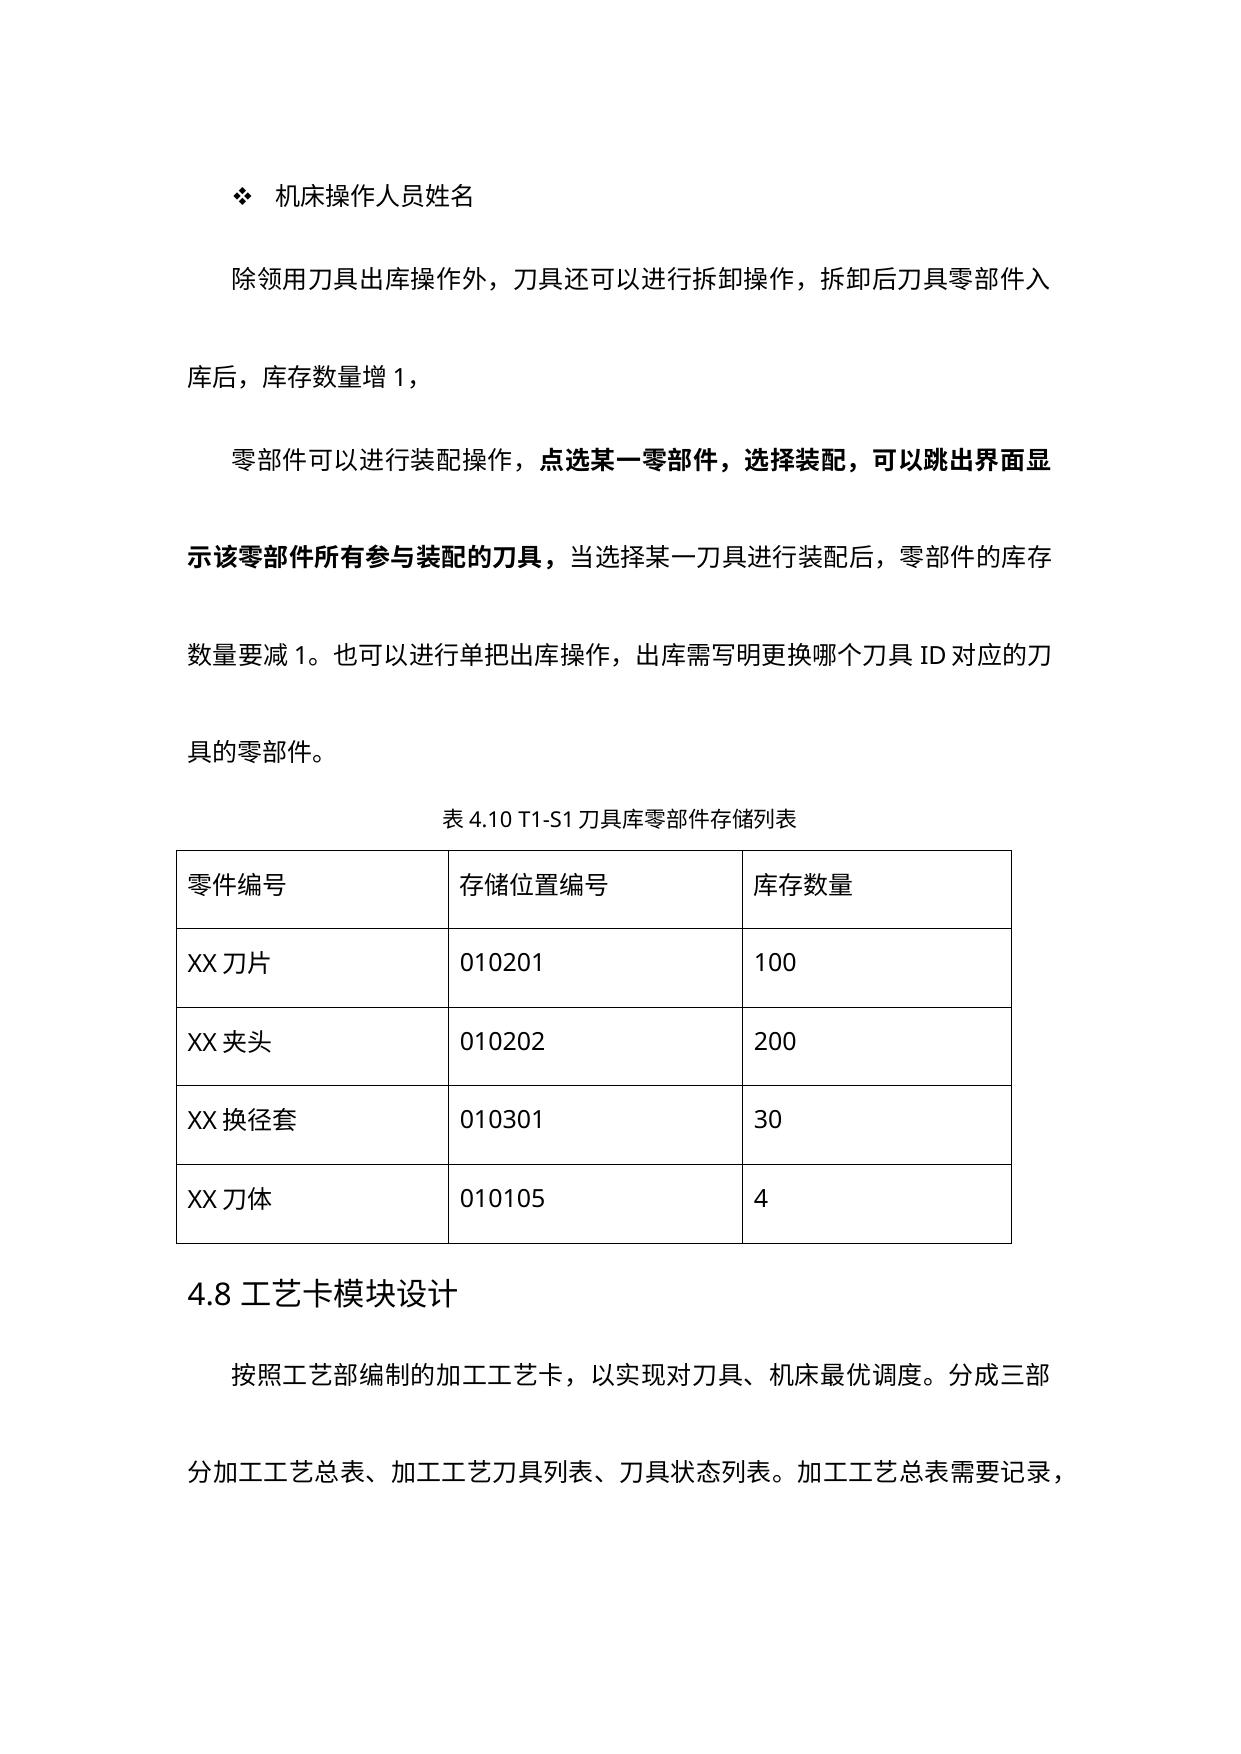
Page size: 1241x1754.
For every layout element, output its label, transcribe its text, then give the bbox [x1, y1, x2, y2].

table_cell 30 [743, 1086, 1011, 1164]
table_header 库存数量 [743, 851, 1011, 928]
text 4.8 工艺卡模块设计 [187, 1260, 1053, 1325]
table_header 零件编号 [177, 851, 448, 928]
text 零部件可以进行装配操作，点选某一零部件，选择装配，可以跳出界面显示该零部件所有参与装配的刀具，当选择某一刀具进行装配后，零部件的库存数量要减1。也可以进行单把出库操作，出库需写明更换哪个刀具ID对应的刀具的零部件。 [187, 426, 1053, 783]
text 除领用刀具出库操作外，刀具还可以进行拆卸操作，拆卸后刀具零部件入库后，库存数量增1， [187, 245, 1053, 408]
table_header 存储位置编号 [449, 851, 742, 928]
table_cell 010201 [449, 929, 742, 1007]
table_cell 4 [743, 1165, 1011, 1242]
text 表4.10 T1-S1刀具库零部件存储列表 [187, 801, 1053, 834]
table_cell XX换径套 [177, 1086, 448, 1164]
table_cell 010105 [449, 1165, 742, 1242]
table_cell 010301 [449, 1086, 742, 1164]
list 机床操作人员姓名 [231, 162, 1053, 227]
table_cell XX刀体 [177, 1165, 448, 1242]
table_cell XX刀片 [177, 929, 448, 1007]
table_cell 100 [743, 929, 1011, 1007]
table_cell XX夹头 [177, 1008, 448, 1085]
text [187, 1341, 1053, 1503]
table_cell 010202 [449, 1008, 742, 1085]
table_cell 200 [743, 1008, 1011, 1085]
